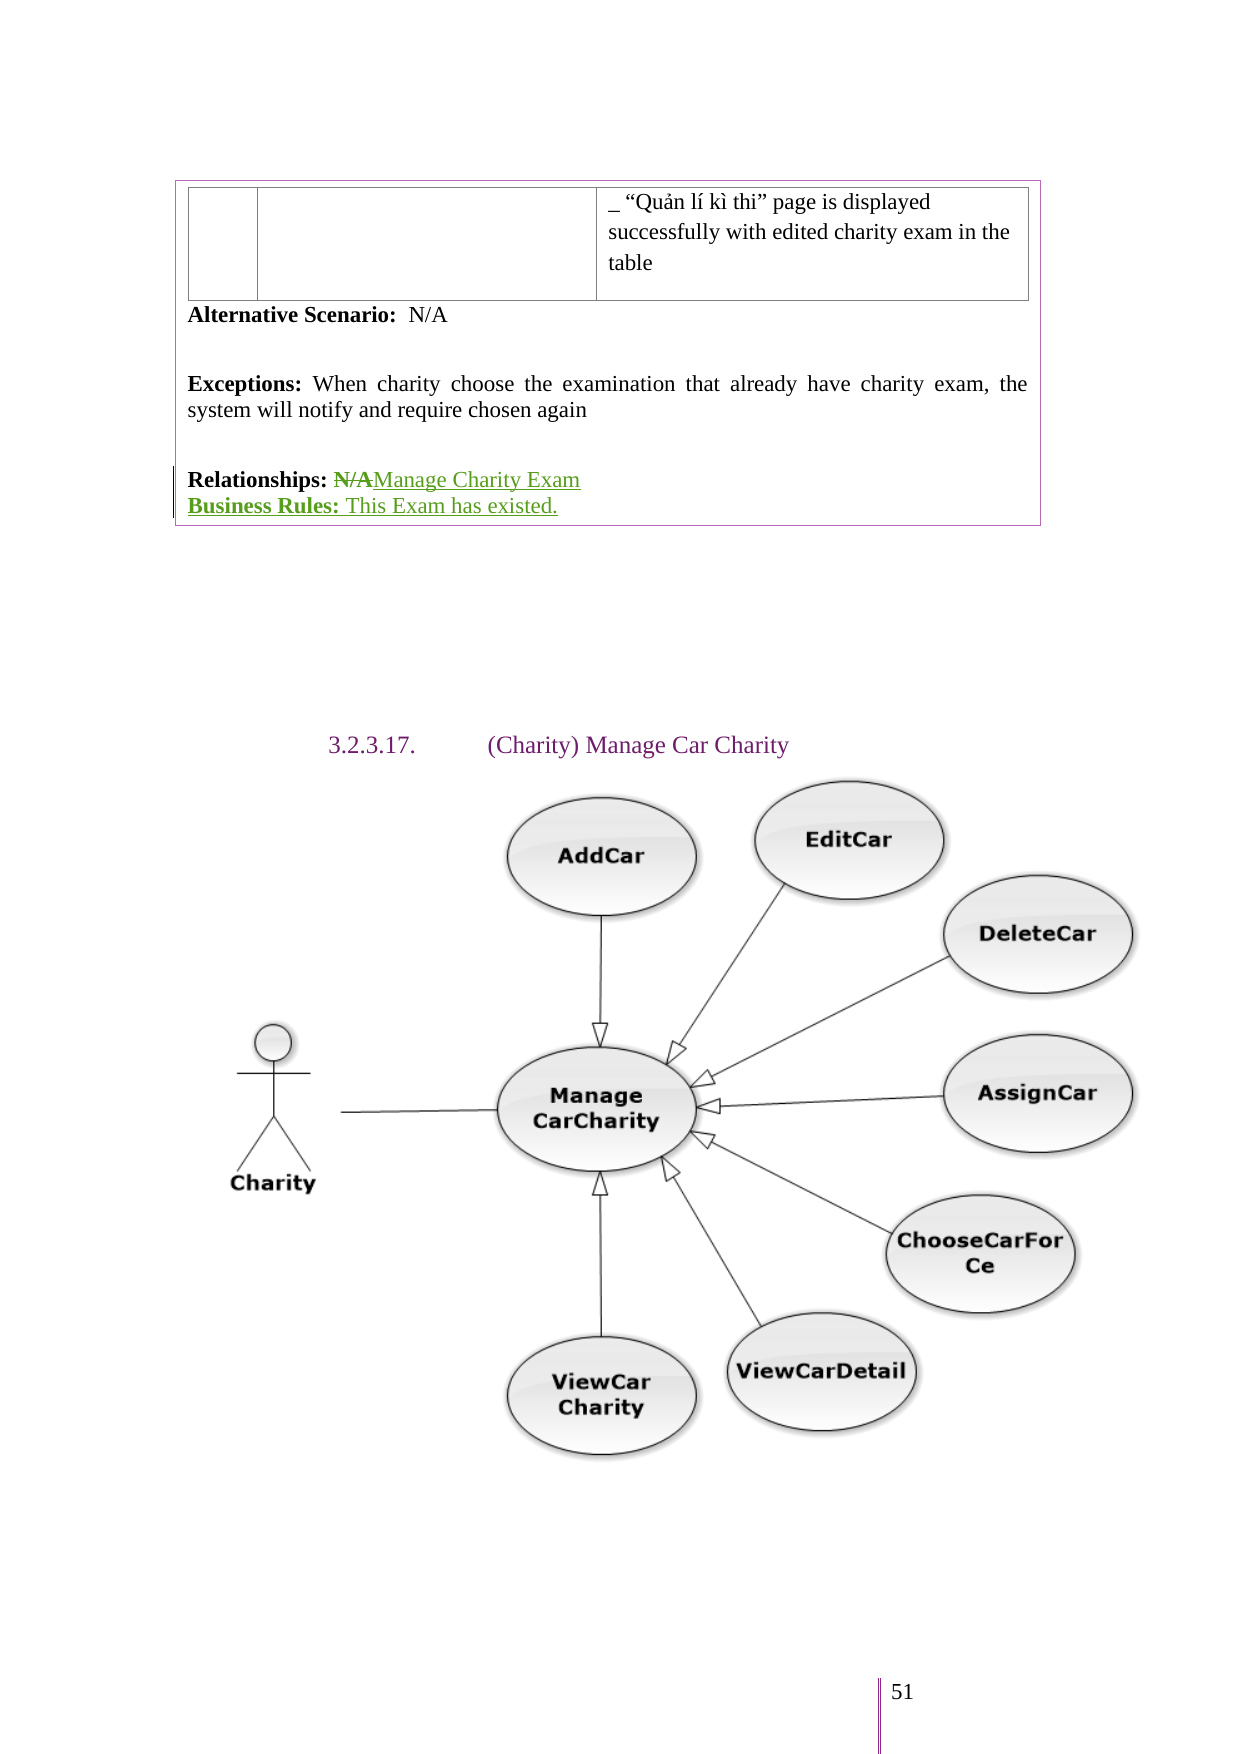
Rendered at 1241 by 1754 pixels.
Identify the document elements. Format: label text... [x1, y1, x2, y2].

subtitle (Charity) Manage Car Charity [328, 730, 1053, 758]
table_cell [176, 181, 1040, 524]
picture [187, 762, 1152, 1474]
